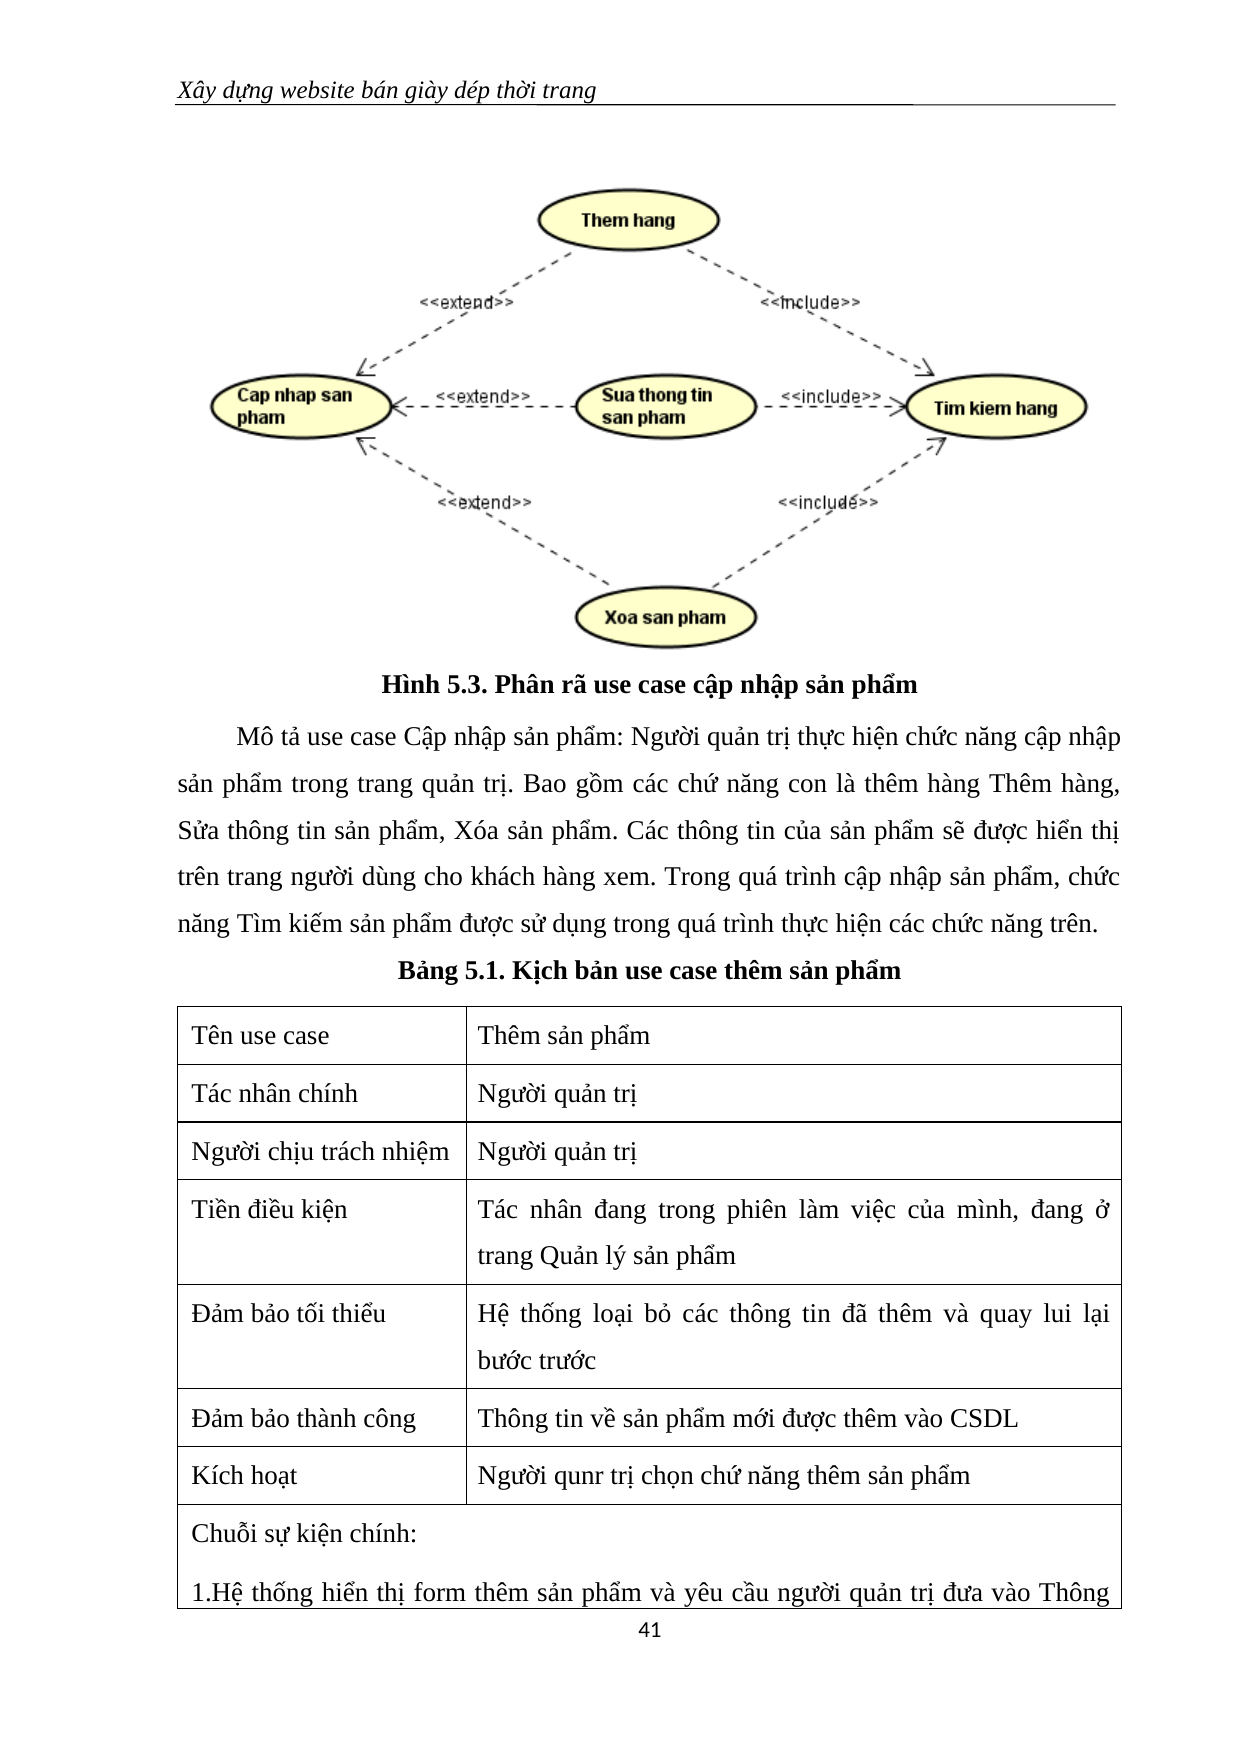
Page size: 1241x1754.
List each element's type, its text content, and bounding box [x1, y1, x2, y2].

table_cell Đảm bảo thành công [178, 1389, 466, 1446]
table_cell Người chịu trách nhiệm [178, 1123, 466, 1179]
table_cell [178, 1505, 1121, 1608]
table_cell Hệ thống loại bỏ các thông tin đã thêm và quay lui lại bước trước [467, 1285, 1121, 1388]
table_cell Kích hoạt [178, 1447, 466, 1504]
table_cell Người qunr trị chọn chứ năng thêm sản phẩm [467, 1447, 1121, 1504]
table_cell Tiền điều kiện [178, 1180, 466, 1284]
table_cell Tác nhân đang trong phiên làm việc của mình, đang ở trang Quản lý sản phẩm [467, 1180, 1121, 1284]
table_cell Tác nhân chính [178, 1065, 466, 1121]
text Mô tả use case Cập nhập sản phẩm: Người quản trị thực hiện chức năng cập nhập sản phẩm trong trang quản trị. Bao gồm các chứ năng con là thêm hàng Thêm hàng, Sửa thông tin sản phẩm, Xóa sản phẩm. Các thông tin của sản phẩm sẽ được hiển thị trên trang người dùng cho khách hàng xem. Trong quá trình cập nhập sản phẩm, chức năng Tìm kiếm sản phẩm được sử dụng trong quá trình thực hiện các chức năng trên. [177, 720, 1122, 938]
table_header Tên use case [178, 1007, 466, 1063]
table_cell Thông tin về sản phẩm mới được thêm vào CSDL [467, 1389, 1121, 1446]
table_cell Người quản trị [467, 1123, 1121, 1179]
text Bảng 5.1. Kịch bản use case thêm sản phẩm [177, 954, 1122, 985]
table_cell Người quản trị [467, 1065, 1121, 1121]
table_cell Đảm bảo tối thiểu [178, 1285, 466, 1388]
text Hình 5.3. Phân rã use case cập nhập sản phẩm [177, 668, 1122, 699]
table_header Thêm sản phẩm [467, 1007, 1121, 1063]
picture [177, 118, 1102, 654]
